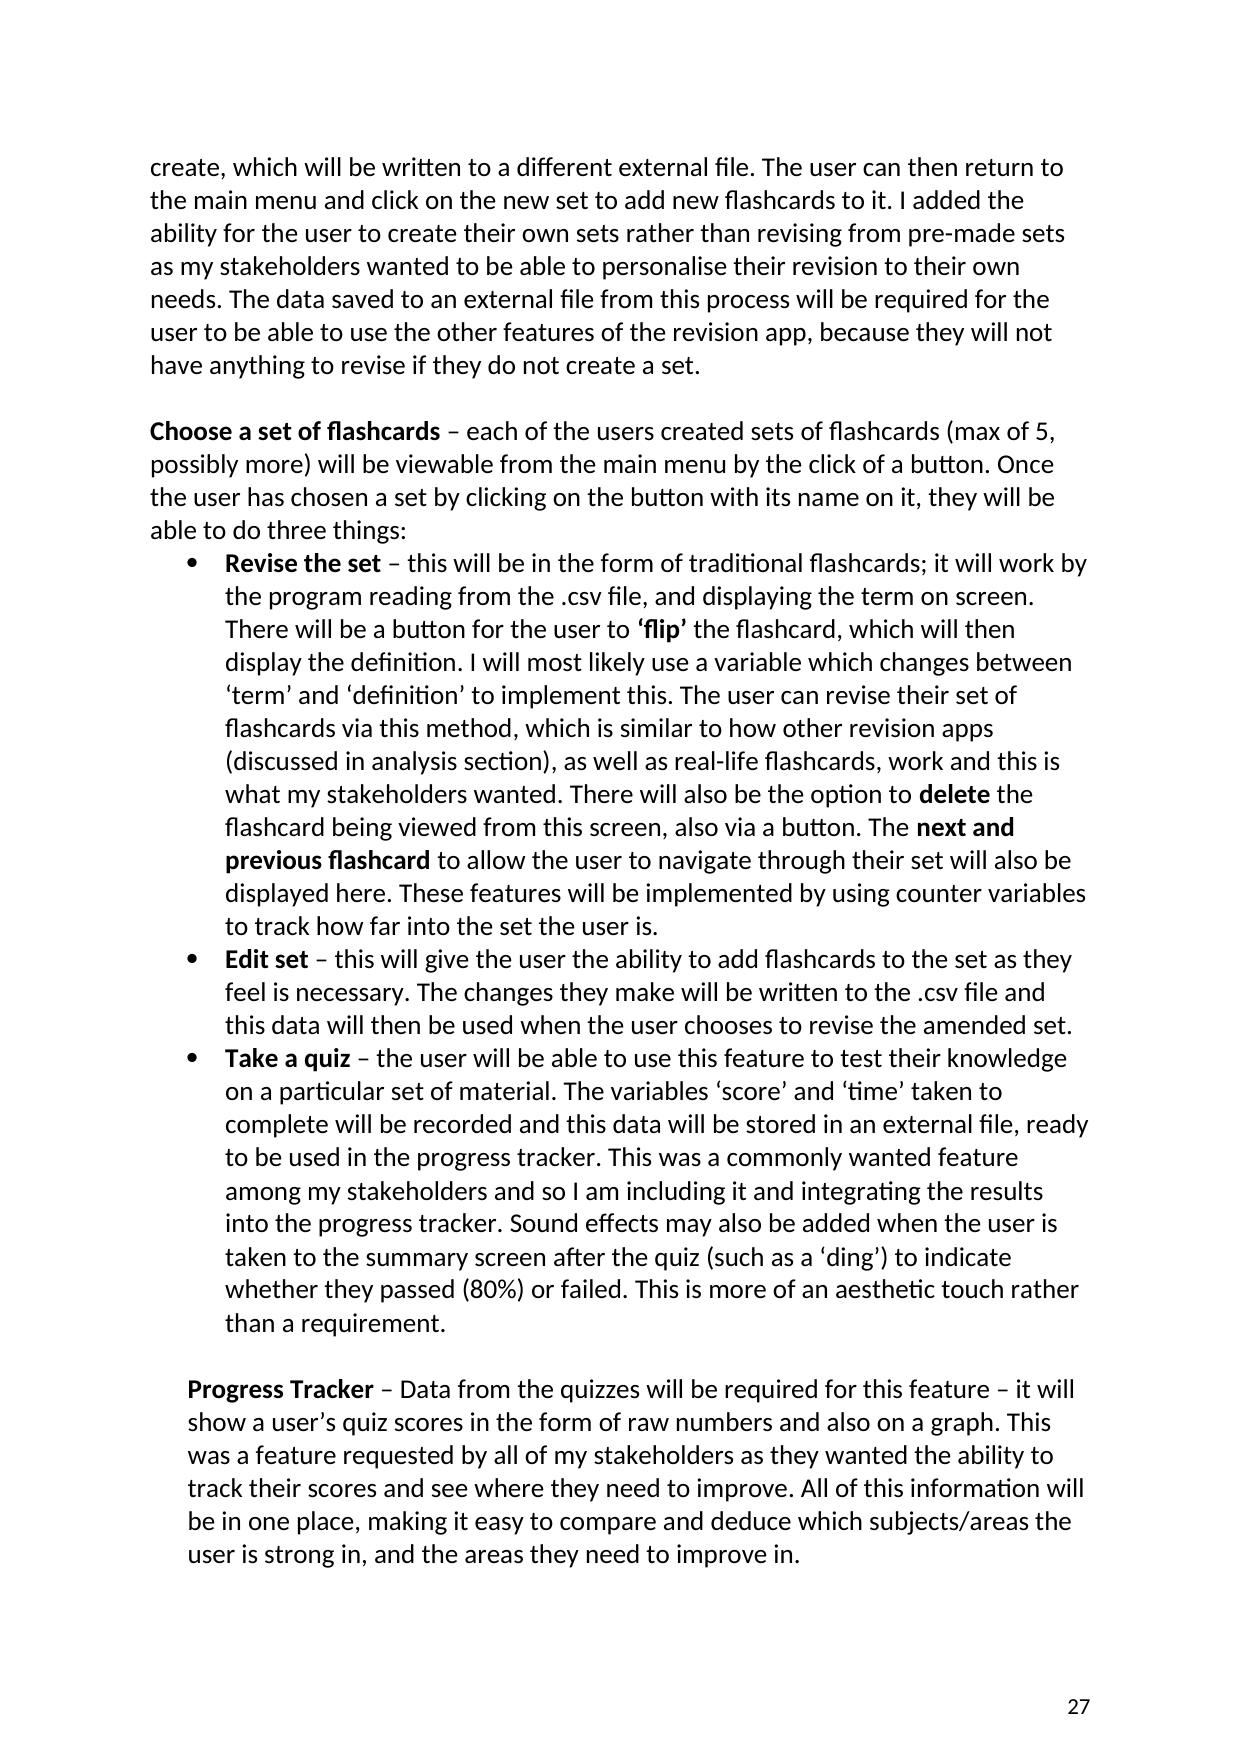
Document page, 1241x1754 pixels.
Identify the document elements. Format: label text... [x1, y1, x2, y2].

text Progress Tracker – Data from the quizzes will be required for this feature – it will show a user’s quiz scores in the form of raw numbers and also on a graph. This was a feature requested by all of my stakeholders as they wanted the ability to track their scores and see where they need to improve. All of this information will be in one place, making it easy to compare and deduce which subjects/areas the user is strong in, and the areas they need to improve in. [187, 1372, 1090, 1570]
list Edit set – this will give the user the ability to add flashcards to the set as they feel is necessary. The changes they make will be written to the .csv file and this data will then be used when the user chooses to revise the amended set. [187, 942, 1090, 1042]
text Choose a set of flashcards – each of the users created sets of flashcards (max of 5, possibly more) will be viewable from the main menu by the click of a button. Once the user has chosen a set by clicking on the button with its name on it, they will be able to do three things: [150, 414, 1090, 546]
list Revise the set – this will be in the form of traditional flashcards; it will work by the program reading from the .csv file, and displaying the term on screen. There will be a button for the user to ‘flip’ the flashcard, which will then display the definition. I will most likely use a variable which changes between ‘term’ and ‘definition’ to implement this. The user can revise their set of flashcards via this method, which is similar to how other revision apps (discussed in analysis section), as well as real-life flashcards, work and this is what my stakeholders wanted. There will also be the option to delete the flashcard being viewed from this screen, also via a button. The next and previous flashcard to allow the user to navigate through their set will also be displayed here. These features will be implemented by using counter variables to track how far into the set the user is. [187, 546, 1090, 942]
list Take a quiz – the user will be able to use this feature to test their knowledge on a particular set of material. The variables ‘score’ and ‘time’ taken to complete will be recorded and this data will be stored in an external file, ready to be used in the progress tracker. This was a commonly wanted feature among my stakeholders and so I am including it and integrating the results into the progress tracker. Sound effects may also be added when the user is taken to the summary screen after the quiz (such as a ‘ding’) to indicate whether they passed (80%) or failed. This is more of an aesthetic touch rather than a requirement. [187, 1042, 1090, 1339]
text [150, 150, 1090, 381]
